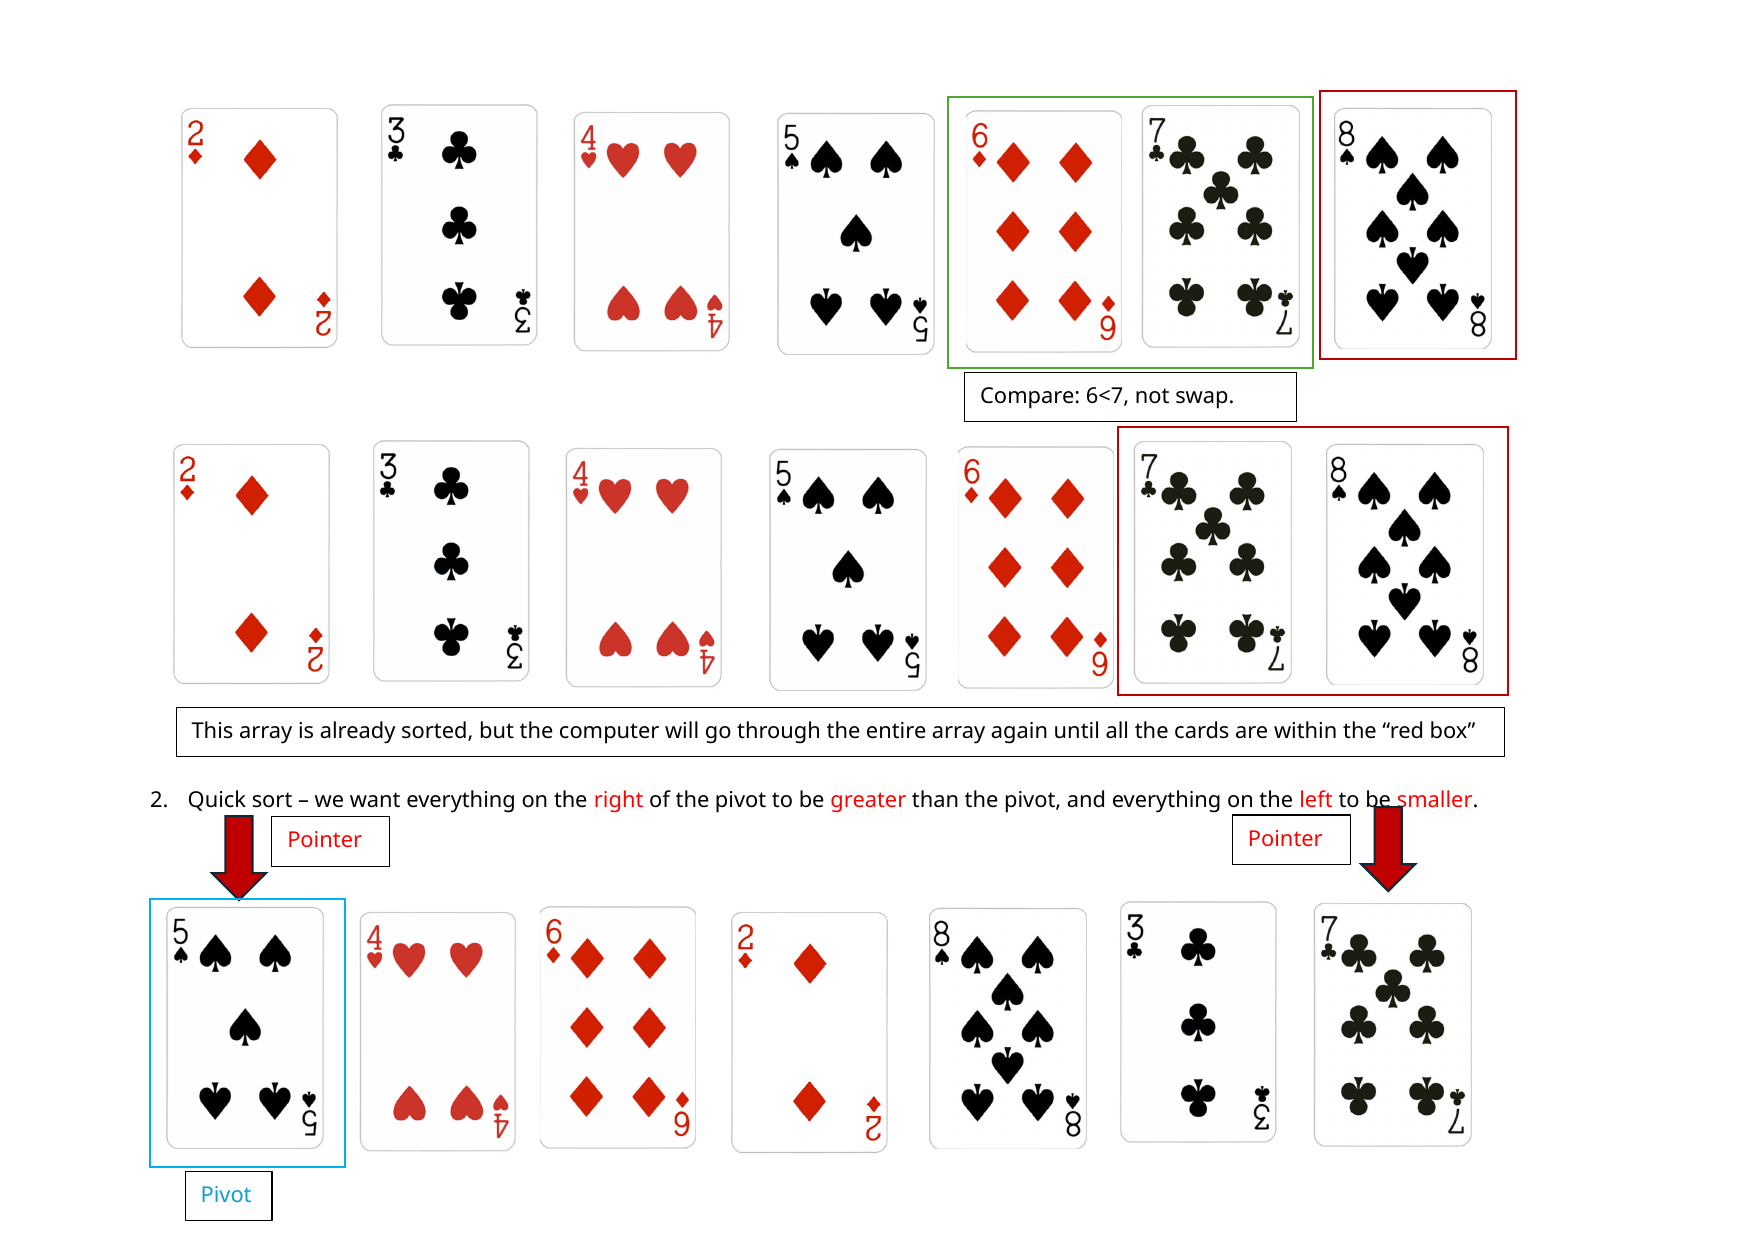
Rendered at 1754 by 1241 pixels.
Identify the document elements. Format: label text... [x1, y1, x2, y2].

picture [1133, 441, 1292, 684]
list Quick sort – we want everything on the right of the pivot to be greater than the pivot, and everything on the left to be smaller. [150, 783, 1604, 815]
picture [180, 106, 339, 349]
picture [1326, 442, 1484, 685]
picture [966, 110, 1122, 353]
picture [379, 104, 542, 347]
picture [359, 910, 516, 1153]
picture [573, 110, 730, 353]
picture [769, 448, 927, 691]
picture [540, 906, 696, 1149]
picture [565, 446, 722, 689]
picture [172, 442, 331, 685]
picture [730, 910, 889, 1154]
picture [777, 112, 935, 355]
picture [958, 446, 1114, 689]
picture [1334, 106, 1492, 349]
picture [1141, 105, 1300, 348]
picture [1313, 903, 1472, 1147]
picture [1118, 901, 1281, 1144]
picture [929, 906, 1087, 1149]
picture [371, 440, 534, 683]
picture [166, 906, 324, 1149]
